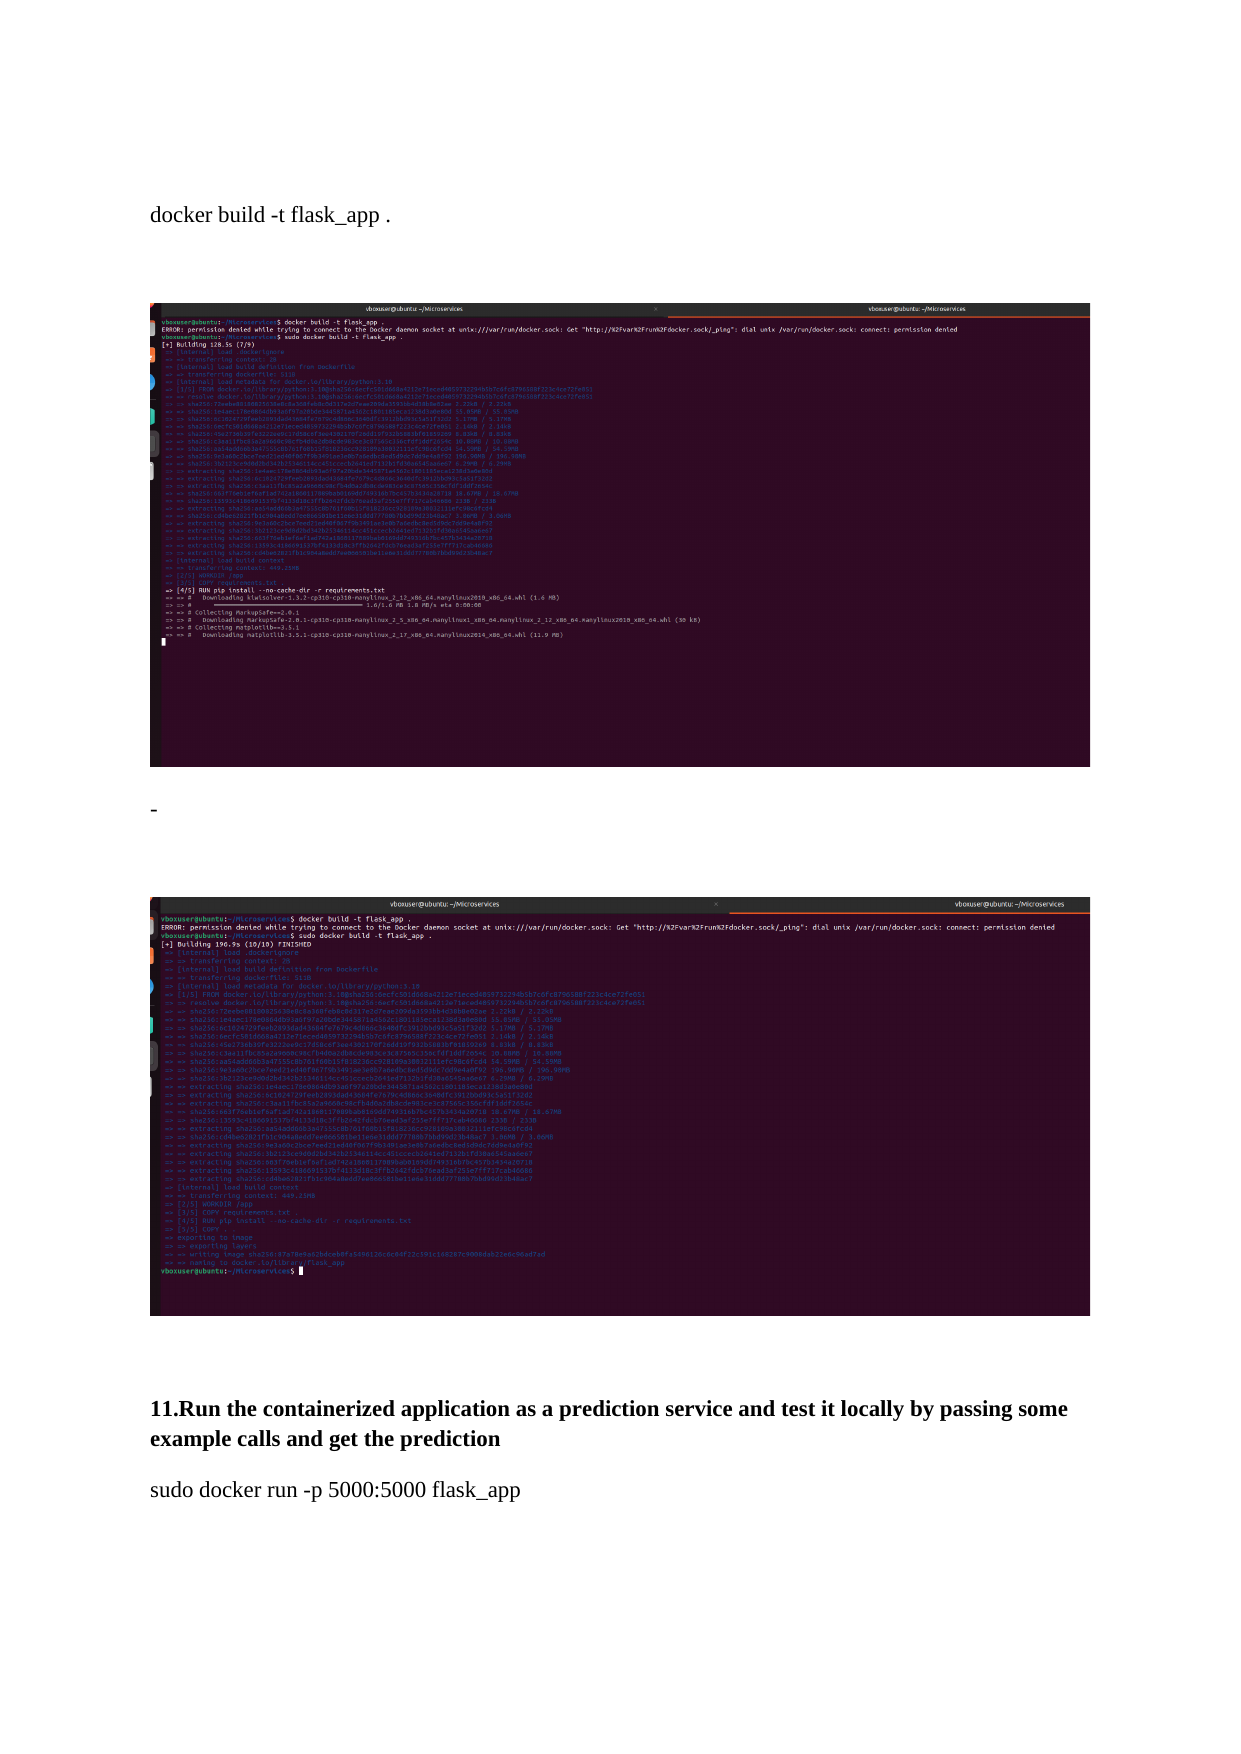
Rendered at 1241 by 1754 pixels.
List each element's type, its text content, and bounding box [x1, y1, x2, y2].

picture [150, 897, 1091, 1316]
text docker build -t flask_app . [150, 201, 1090, 227]
text 11.Run the containerized application as a prediction service and test it locally by passing some example calls and get the prediction [150, 1395, 1090, 1451]
text sudo docker run -p 5000:5000 flask_app [150, 1476, 1090, 1502]
picture [150, 303, 1091, 767]
text - [150, 767, 1090, 821]
